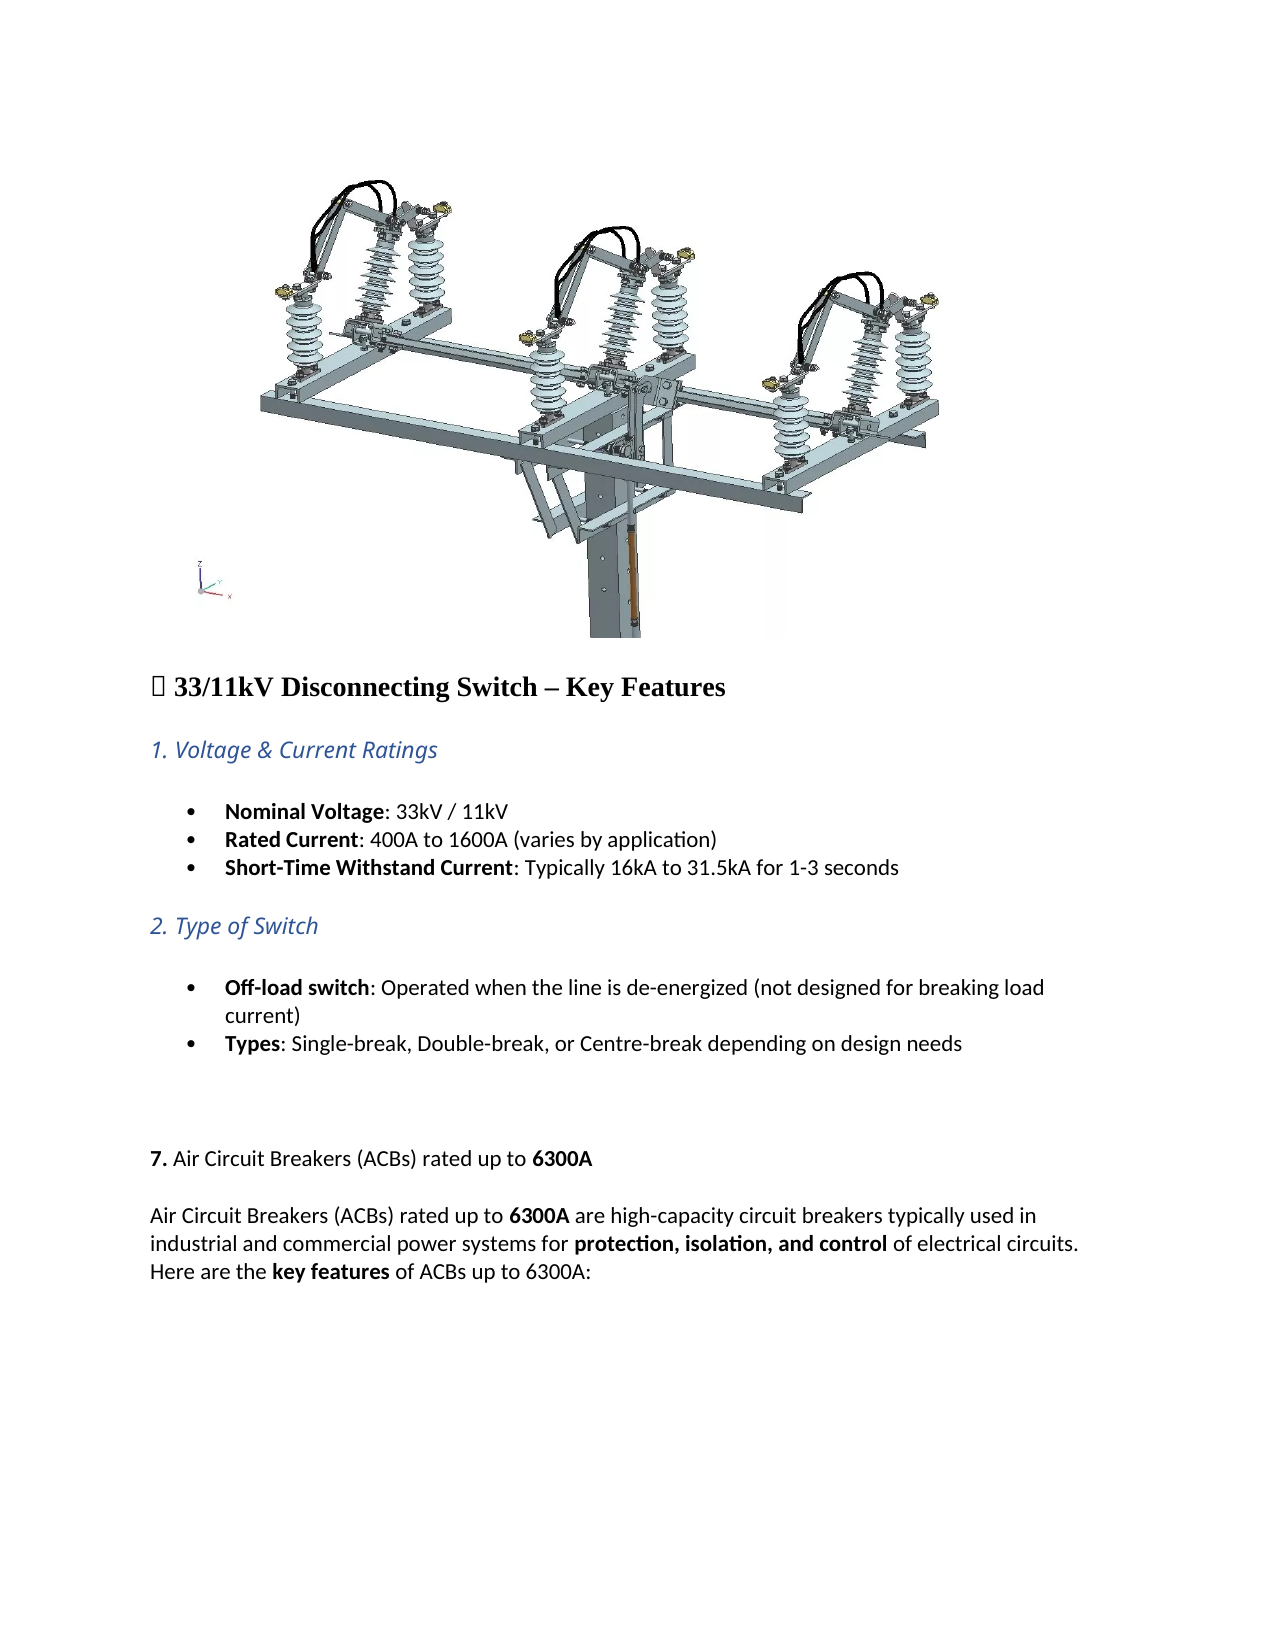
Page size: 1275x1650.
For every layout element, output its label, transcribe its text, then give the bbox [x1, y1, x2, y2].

list Types: Single-break, Double-break, or Centre-break depending on design needs [187, 1029, 1125, 1057]
list Off-load switch: Operated when the line is de-energized (not designed for breaking load current) [187, 973, 1125, 1029]
subtitle 1. Voltage & Current Ratings [150, 734, 1125, 765]
subtitle 2. Type of Switch [150, 910, 1125, 942]
text Air Circuit Breakers (ACBs) rated up to 6300A are high-capacity circuit breakers typically used in industrial and commercial power systems for protection, isolation, and control of electrical circuits. Here are the key features of ACBs up to 6300A: [150, 1201, 1125, 1285]
list Short-Time Withstand Current: Typically 16kA to 31.5kA for 1-3 seconds [187, 853, 1125, 881]
text 7. Air Circuit Breakers (ACBs) rated up to 6300A [150, 1144, 1125, 1172]
subtitle 🔌 33/11kV Disconnecting Switch – Key Features [150, 667, 1125, 705]
list Nominal Voltage: 33kV / 11kV [187, 797, 1125, 825]
list Rated Current: 400A to 1600A (varies by application) [187, 825, 1125, 853]
picture [150, 150, 995, 638]
